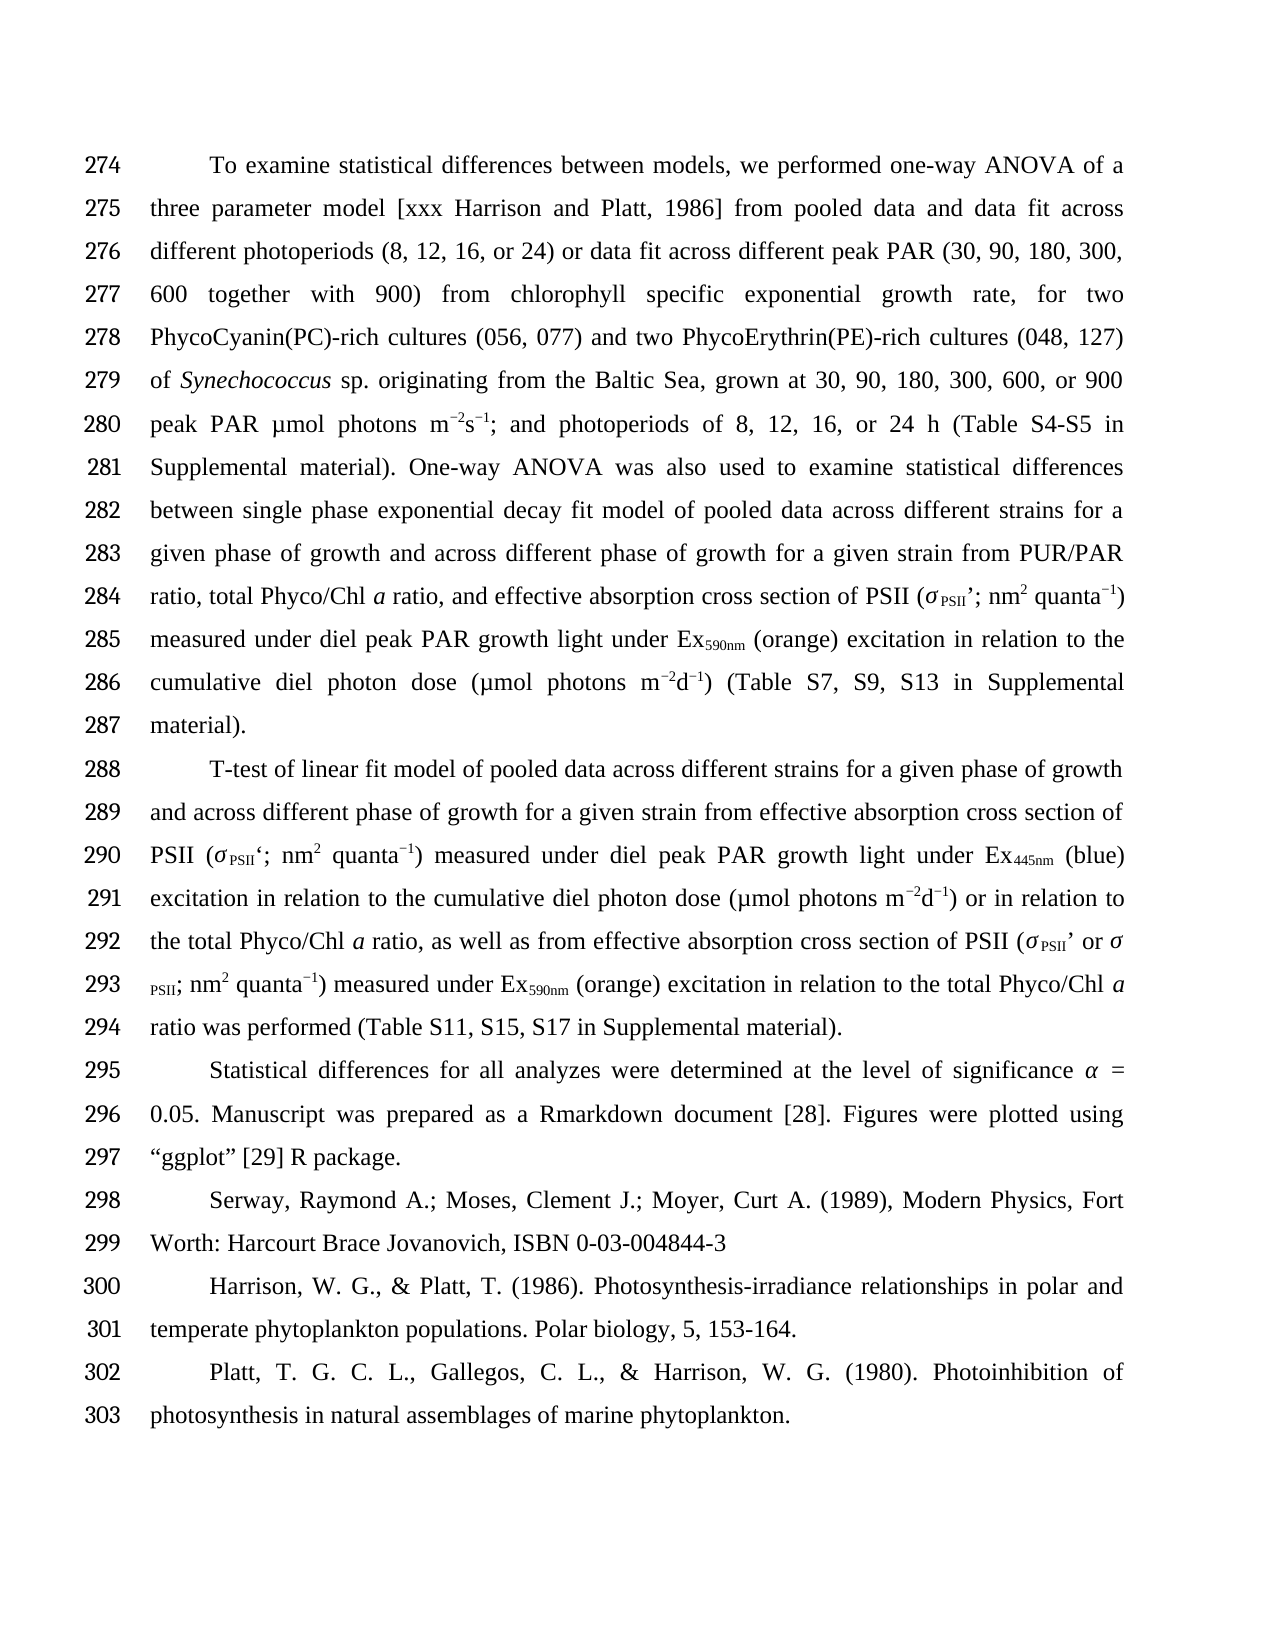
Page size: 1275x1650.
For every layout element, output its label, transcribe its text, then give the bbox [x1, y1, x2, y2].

text Statistical differences for all analyzes were determined at the level of significance = 0.05. Manuscript was prepared as a Rmarkdown document [28]. Figures were plotted using “ggplot” [29] R package. [150, 1056, 1125, 1171]
text Serway, Raymond A.; Moses, Clement J.; Moyer, Curt A. (1989), Modern Physics, Fort Worth: Harcourt Brace Jovanovich, ISBN 0-03-004844-3 [150, 1185, 1125, 1257]
text To examine statistical differences between models, we performed one-way ANOVA of a three parameter model [xxx Harrison and Platt, 1986] from pooled data and data fit across different photoperiods (8, 12, 16, or 24) or data fit across different peak PAR (30, 90, 180, 300, 600 together with 900) from chlorophyll specific exponential growth rate, for two PhycoCyanin(PC)-rich cultures (056, 077) and two PhycoErythrin(PE)-rich cultures (048, 127) of Synechococcus sp. originating from the Baltic Sea, grown at 30, 90, 180, 300, 600, or 900 peak PAR µmol photons m−2s−1; and photoperiods of 8, 12, 16, or 24 h (Table S4-S5 in Supplemental material). One-way ANOVA was also used to examine statistical differences between single phase exponential decay fit model of pooled data across different strains for a given phase of growth and across different phase of growth for a given strain from PUR/PAR ratio, total Phyco/Chl a ratio, and effective absorption cross section of PSII (PSII’; nm2 quanta−1) measured under diel peak PAR growth light under Ex590nm (orange) excitation in relation to the cumulative diel photon dose (µmol photons m−2d−1) (Table S7, S9, S13 in Supplemental material). [150, 150, 1125, 739]
text T-test of linear fit model of pooled data across different strains for a given phase of growth and across different phase of growth for a given strain from effective absorption cross section of PSII (PSII‘; nm2 quanta−1) measured under diel peak PAR growth light under Ex445nm (blue) excitation in relation to the cumulative diel photon dose (µmol photons m−2d−1) or in relation to the total Phyco/Chl a ratio, as well as from effective absorption cross section of PSII (PSII’ or PSII; nm2 quanta−1) measured under Ex590nm (orange) excitation in relation to the total Phyco/Chl a ratio was performed (Table S11, S15, S17 in Supplemental material). [150, 754, 1125, 1041]
text Platt, T. G. C. L., Gallegos, C. L., & Harrison, W. G. (1980). Photoinhibition of photosynthesis in natural assemblages of marine phytoplankton. [150, 1357, 1125, 1429]
text Harrison, W. G., & Platt, T. (1986). Photosynthesis-irradiance relationships in polar and temperate phytoplankton populations. Polar biology, 5, 153-164. [150, 1271, 1125, 1343]
